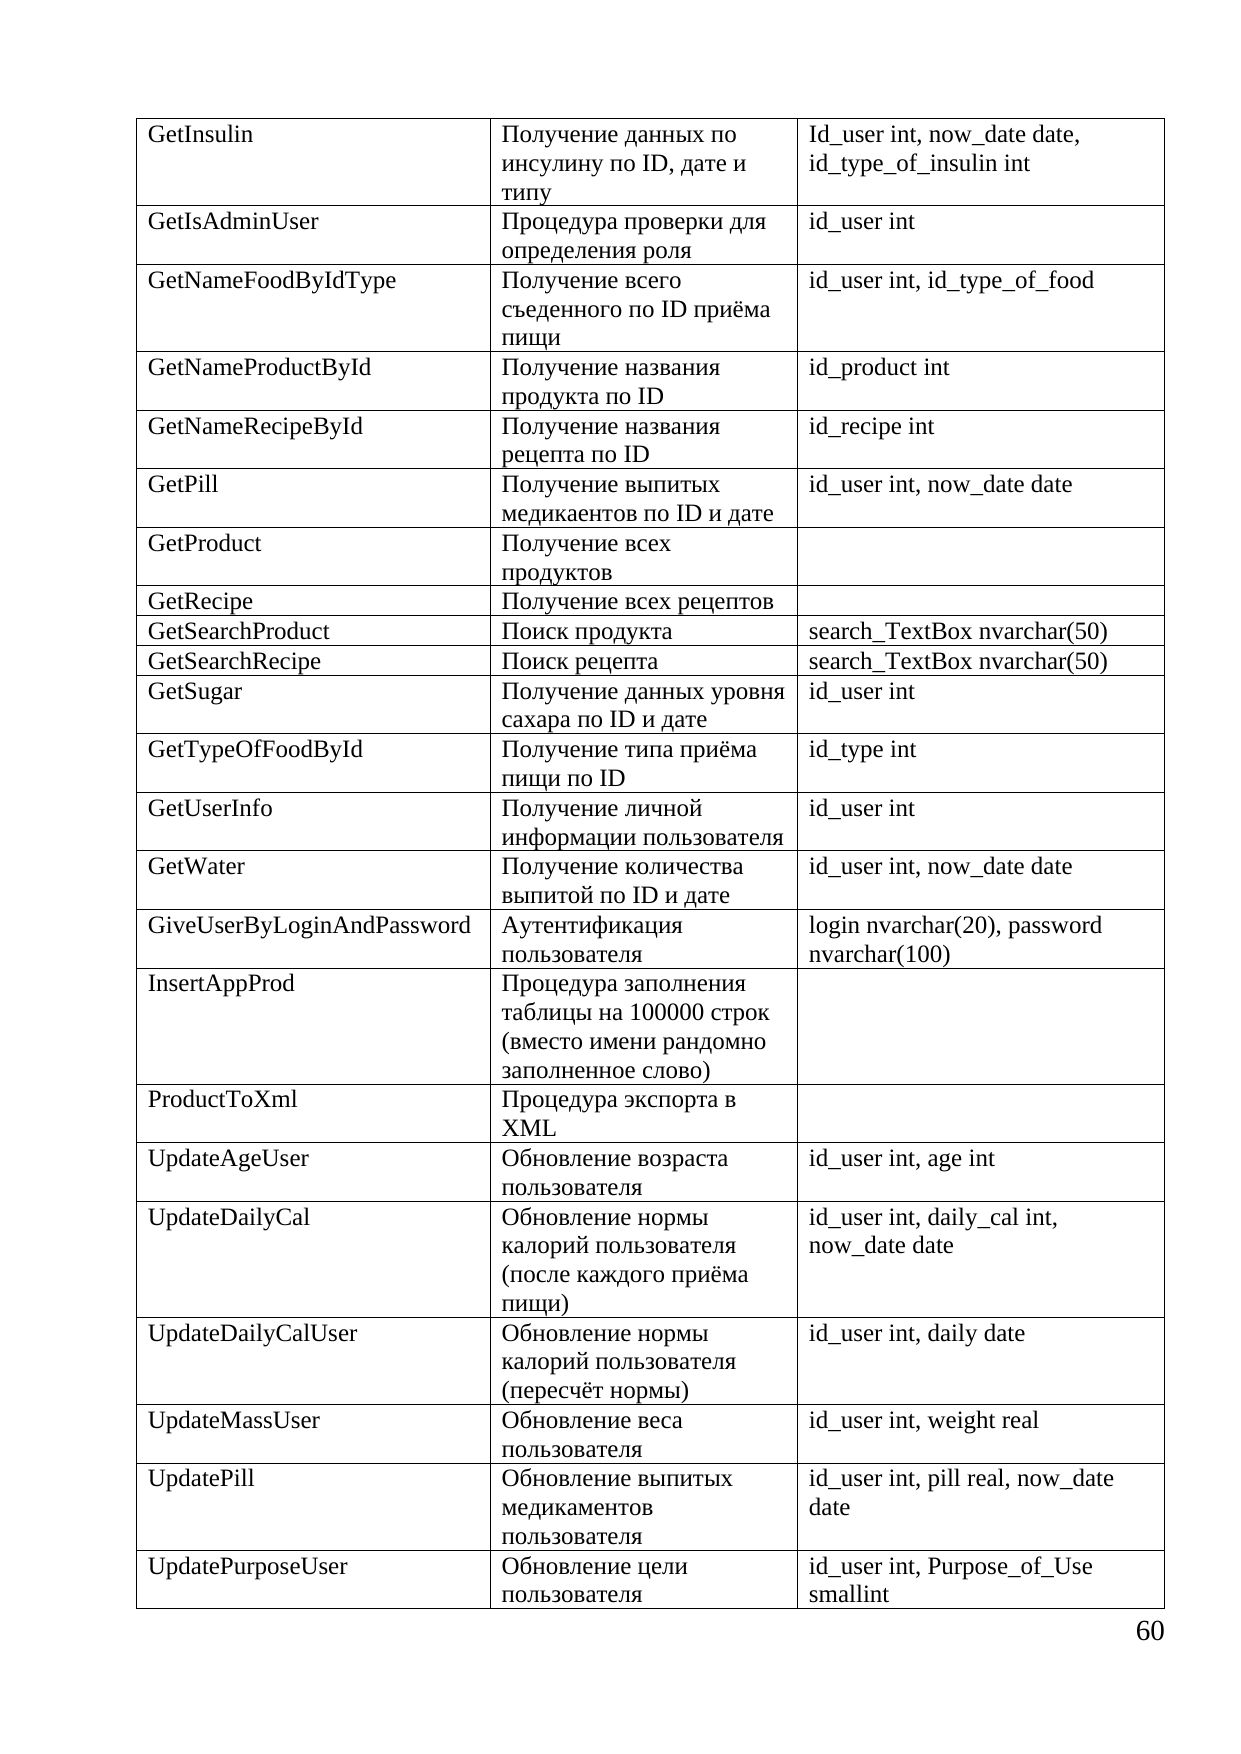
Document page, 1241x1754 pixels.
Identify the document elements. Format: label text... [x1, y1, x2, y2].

table_cell GetRecipe [137, 586, 490, 615]
table_cell GetPill [137, 469, 490, 527]
table_cell Получение данных уровня сахара по ID и дате [491, 676, 797, 733]
table_cell UpdateDailyCal [137, 1202, 490, 1317]
table_cell id_user int, daily date [798, 1318, 1164, 1404]
table_cell Id_user int, now_date date, id_type_of_insulin int [798, 119, 1164, 205]
table_cell Поиск продукта [491, 616, 797, 645]
table_cell Получение всех продуктов [491, 528, 797, 585]
table_cell search_TextBox nvarchar(50) [798, 646, 1164, 675]
table_cell GetIsAdminUser [137, 206, 490, 264]
table_cell Обновление выпитых медикаментов пользователя [491, 1464, 797, 1550]
table_cell Получение данных по инсулину по ID, дате и типу [491, 119, 797, 205]
table_cell GiveUserByLoginAndPassword [137, 910, 490, 967]
table_cell Процедура проверки для определения роля [491, 206, 797, 264]
table_cell UpdatePurposeUser [137, 1551, 490, 1608]
table_cell id_user int [798, 676, 1164, 733]
table_cell id_user int, pill real, now_date date [798, 1464, 1164, 1550]
table_cell id_user int, now_date date [798, 469, 1164, 527]
table_cell [798, 969, 1164, 1083]
table_cell InsertAppProd [137, 969, 490, 1083]
table_cell id_user int [798, 793, 1164, 850]
table_cell GetSearchRecipe [137, 646, 490, 675]
table_cell id_product int [798, 352, 1164, 410]
table_cell UpdatePill [137, 1464, 490, 1550]
table_cell Получение названия рецепта по ID [491, 411, 797, 468]
table_cell id_type int [798, 734, 1164, 792]
table_cell id_user int, id_type_of_food [798, 265, 1164, 351]
table_cell GetSearchProduct [137, 616, 490, 645]
table_cell [798, 586, 1164, 615]
table_cell login nvarchar(20), password nvarchar(100) [798, 910, 1164, 967]
table_cell Получение названия продукта по ID [491, 352, 797, 410]
table_cell Аутентификация пользователя [491, 910, 797, 967]
table_cell Получение типа приёма пищи по ID [491, 734, 797, 792]
table_cell Получение всех рецептов [491, 586, 797, 615]
table_cell Получение выпитых медикаентов по ID и дате [491, 469, 797, 527]
table_cell id_user int, Purpose_of_Use smallint [798, 1551, 1164, 1608]
table_cell Обновление цели пользователя [491, 1551, 797, 1608]
table_cell Процедура заполнения таблицы на 100000 строк (вместо имени рандомно заполненное слово) [491, 969, 797, 1083]
table_cell ProductToXml [137, 1085, 490, 1142]
table_cell GetWater [137, 851, 490, 909]
table_cell id_user int, age int [798, 1143, 1164, 1201]
table_cell UpdateMassUser [137, 1405, 490, 1462]
table_cell GetUserInfo [137, 793, 490, 850]
table_cell GetProduct [137, 528, 490, 585]
table_cell Поиск рецепта [491, 646, 797, 675]
table_cell [798, 1085, 1164, 1142]
table_cell Получение количества выпитой по ID и дате [491, 851, 797, 909]
table_cell GetInsulin [137, 119, 490, 205]
table_cell Процедура экспорта в XML [491, 1085, 797, 1142]
table_cell id_user int, weight real [798, 1405, 1164, 1462]
table_cell Получение всего съеденного по ID приёма пищи [491, 265, 797, 351]
table_cell UpdateDailyCalUser [137, 1318, 490, 1404]
table_cell GetNameRecipeById [137, 411, 490, 468]
table_cell [798, 528, 1164, 585]
table_cell Обновление веса пользователя [491, 1405, 797, 1462]
table_cell id_user int, now_date date [798, 851, 1164, 909]
table_cell GetSugar [137, 676, 490, 733]
table_cell id_user int [798, 206, 1164, 264]
table_cell Получение личной информации пользователя [491, 793, 797, 850]
table_cell search_TextBox nvarchar(50) [798, 616, 1164, 645]
table_cell id_recipe int [798, 411, 1164, 468]
table_cell UpdateAgeUser [137, 1143, 490, 1201]
table_cell Обновление возраста пользователя [491, 1143, 797, 1201]
table_cell id_user int, daily_cal int, now_date date [798, 1202, 1164, 1317]
table_cell GetNameFoodByIdType [137, 265, 490, 351]
table_cell Обновление нормы калорий пользователя (после каждого приёма пищи) [491, 1202, 797, 1317]
table_cell GetTypeOfFoodById [137, 734, 490, 792]
table_cell Обновление нормы калорий пользователя (пересчёт нормы) [491, 1318, 797, 1404]
table_cell GetNameProductById [137, 352, 490, 410]
